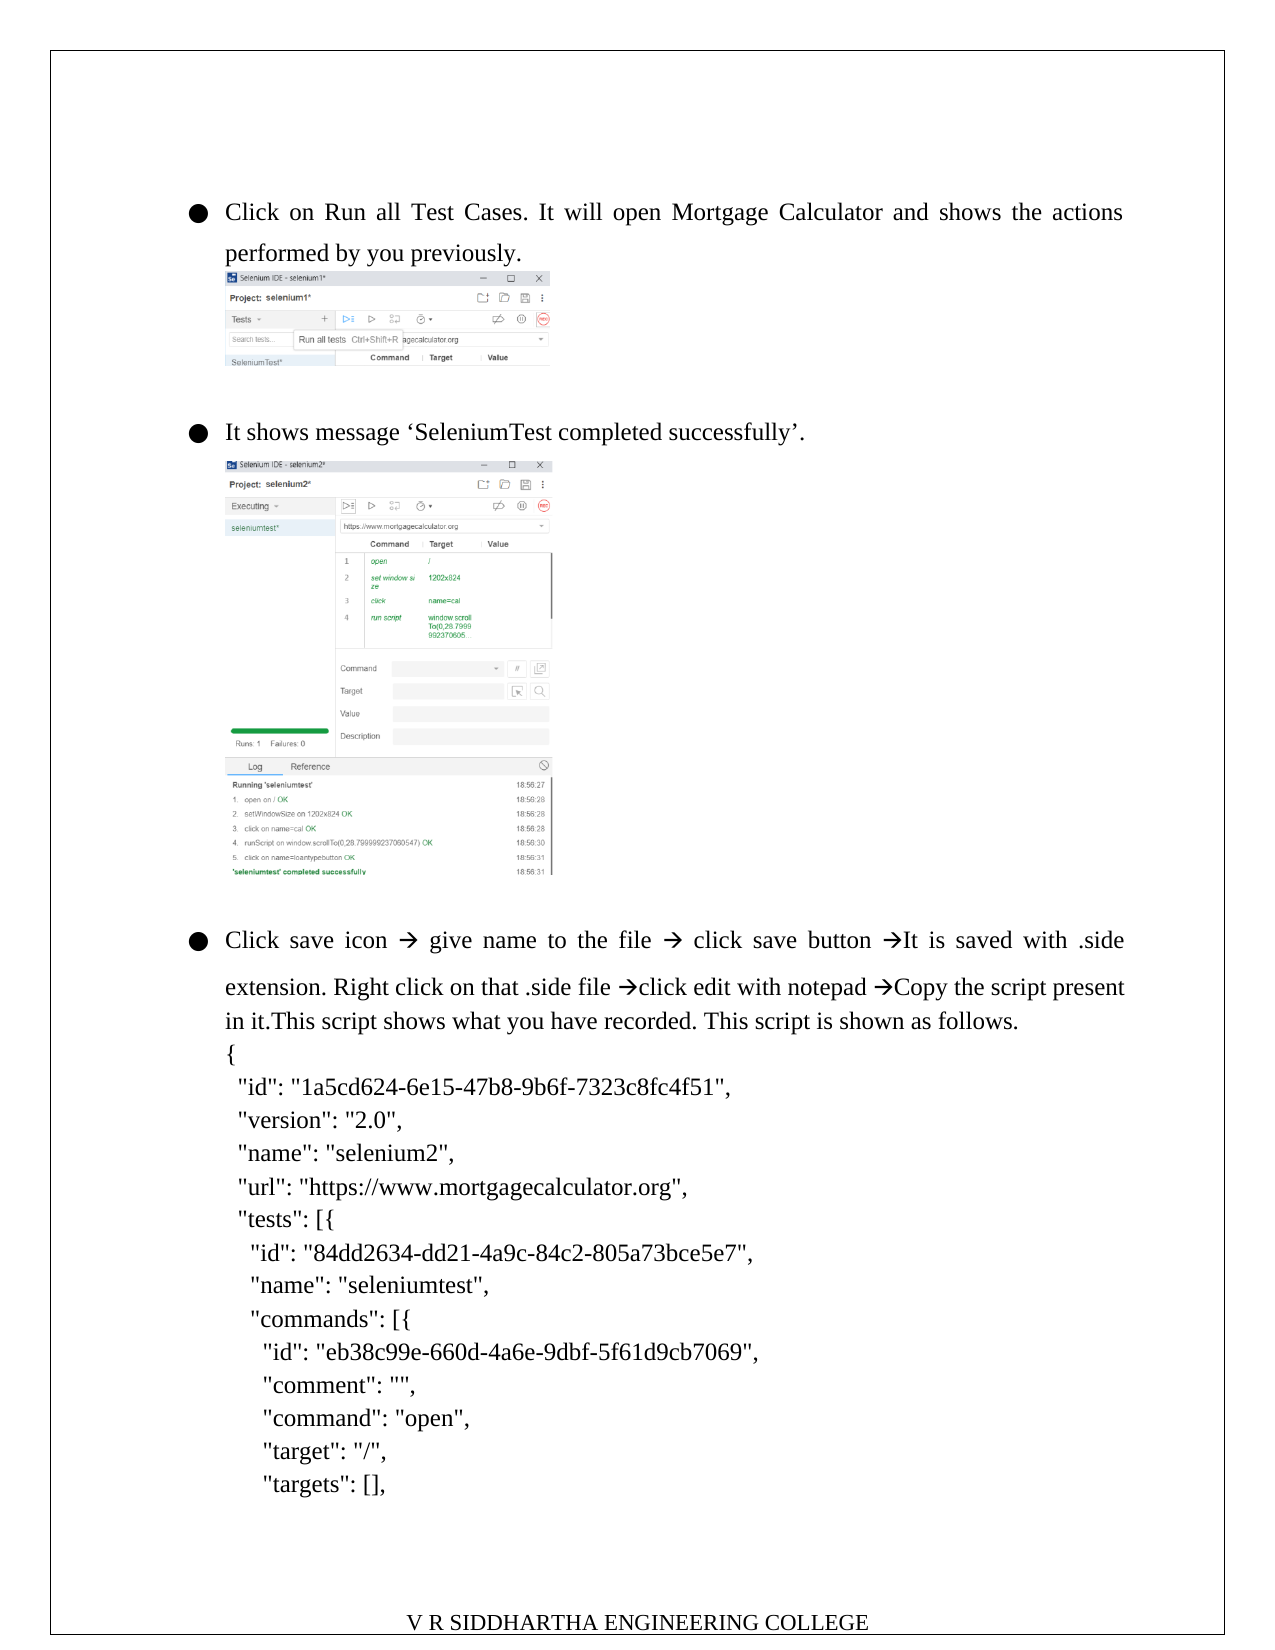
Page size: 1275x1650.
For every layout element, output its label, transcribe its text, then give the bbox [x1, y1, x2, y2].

text "commands": [{ [225, 1304, 1125, 1332]
text "url": "https://www.mortgagecalculator.org", [225, 1172, 1125, 1200]
text "command": "open", [225, 1403, 1125, 1431]
text "target": "/", [225, 1436, 1125, 1464]
text { [225, 1039, 1125, 1068]
picture [225, 461, 553, 875]
list Click on Run all Test Cases. It will open Mortgage Calculator and shows the actions performed by you previously. [187, 183, 1125, 267]
text "comment": "", [225, 1370, 1125, 1398]
list Click save icon 🡪 give name to the file 🡪 click save button 🡪It is saved with .side extension. Right click on that .side file 🡪click edit with notepad 🡪Copy the script present in it.This script shows what you have recorded. This script is shown as follows. [187, 912, 1125, 1035]
text "name": "seleniumtest", [225, 1271, 1125, 1299]
list It shows message ‘SeleniumTest completed successfully’. [187, 403, 1125, 454]
text "id": "eb38c99e-660d-4a6e-9dbf-5f61d9cb7069", [225, 1337, 1125, 1365]
picture [225, 271, 550, 366]
text "targets": [], [225, 1469, 1125, 1497]
text "name": "selenium2", [225, 1138, 1125, 1167]
text "id": "1a5cd624-6e15-47b8-9b6f-7323c8fc4f51", [225, 1072, 1125, 1101]
text "id": "84dd2634-dd21-4a9c-84c2-805a73bce5e7", [225, 1238, 1125, 1266]
text "version": "2.0", [225, 1106, 1125, 1134]
text "tests": [{ [225, 1204, 1125, 1233]
